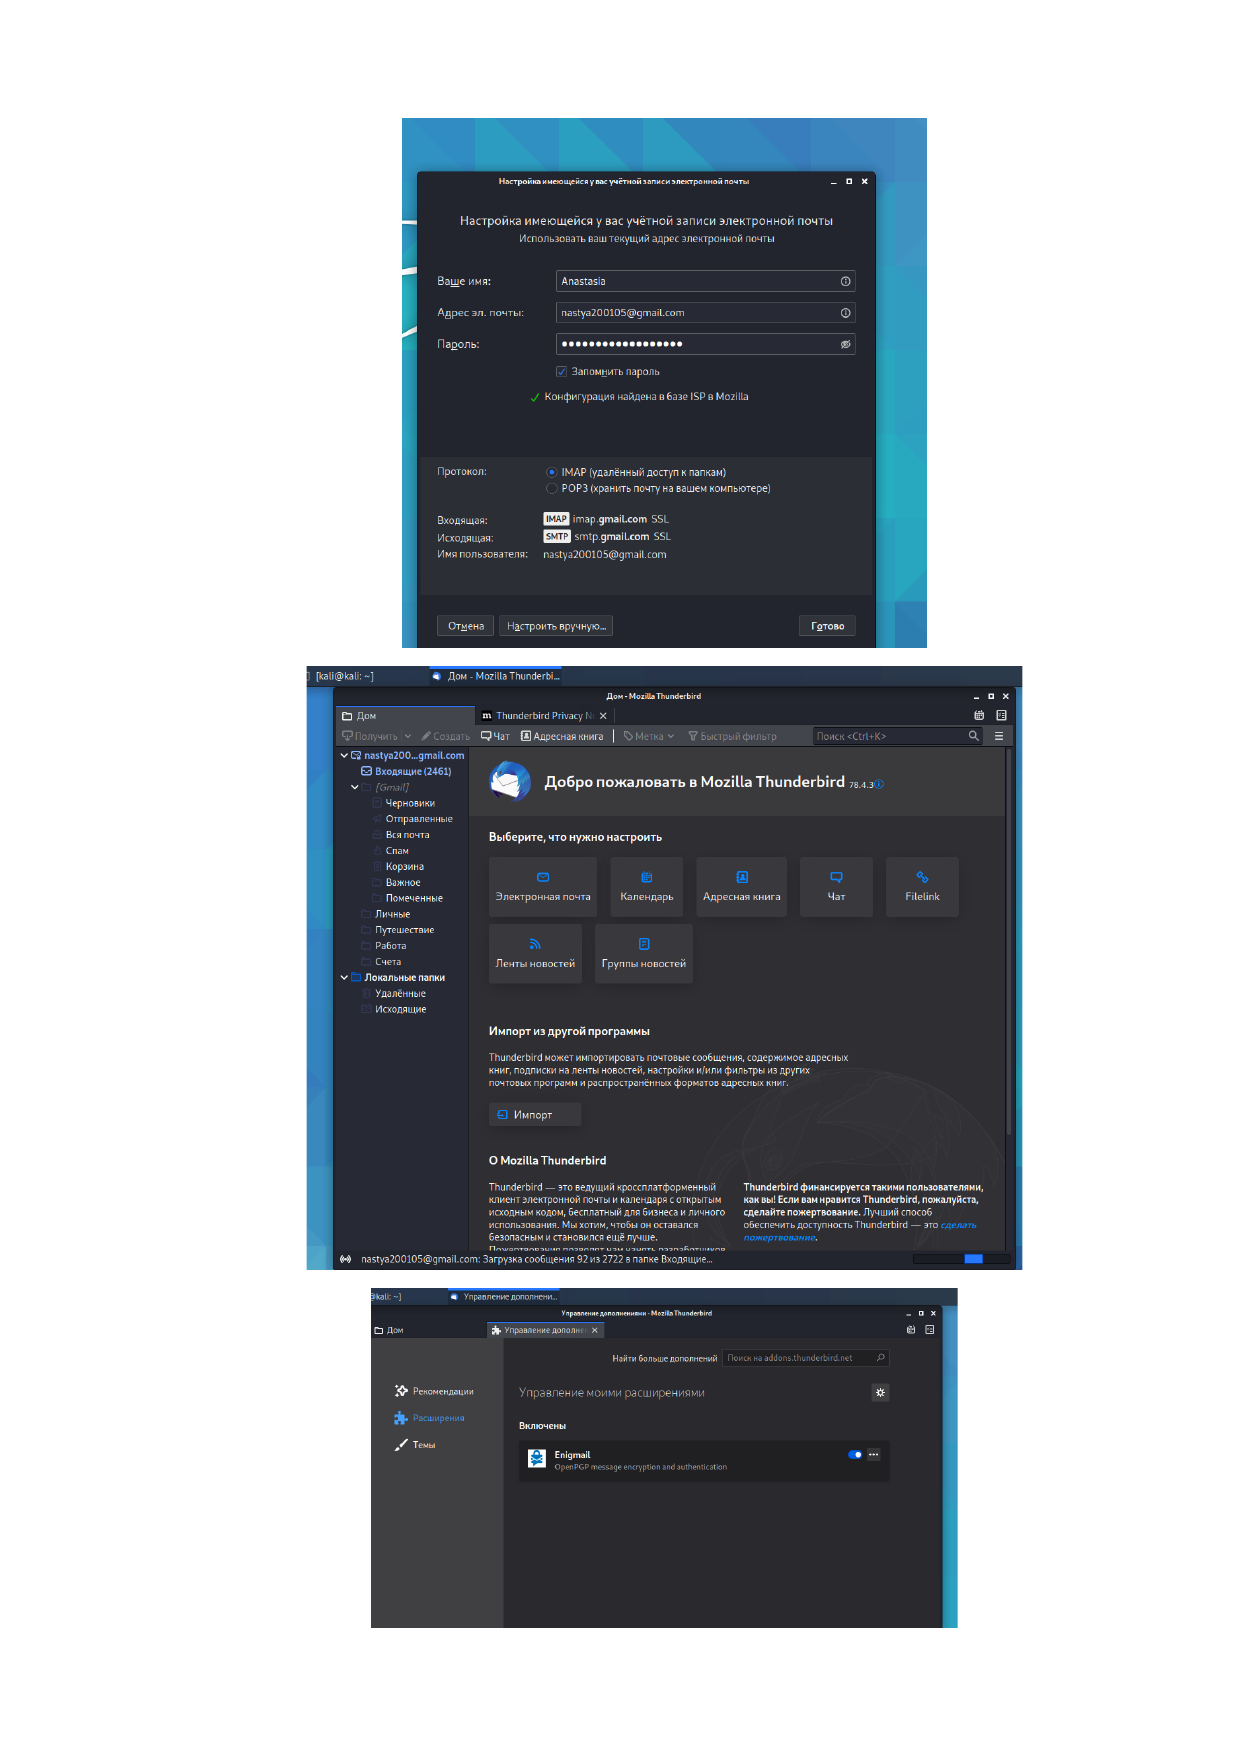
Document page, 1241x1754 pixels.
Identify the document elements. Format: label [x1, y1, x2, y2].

picture [371, 1288, 958, 1628]
picture [306, 666, 1023, 1270]
picture [402, 118, 927, 648]
